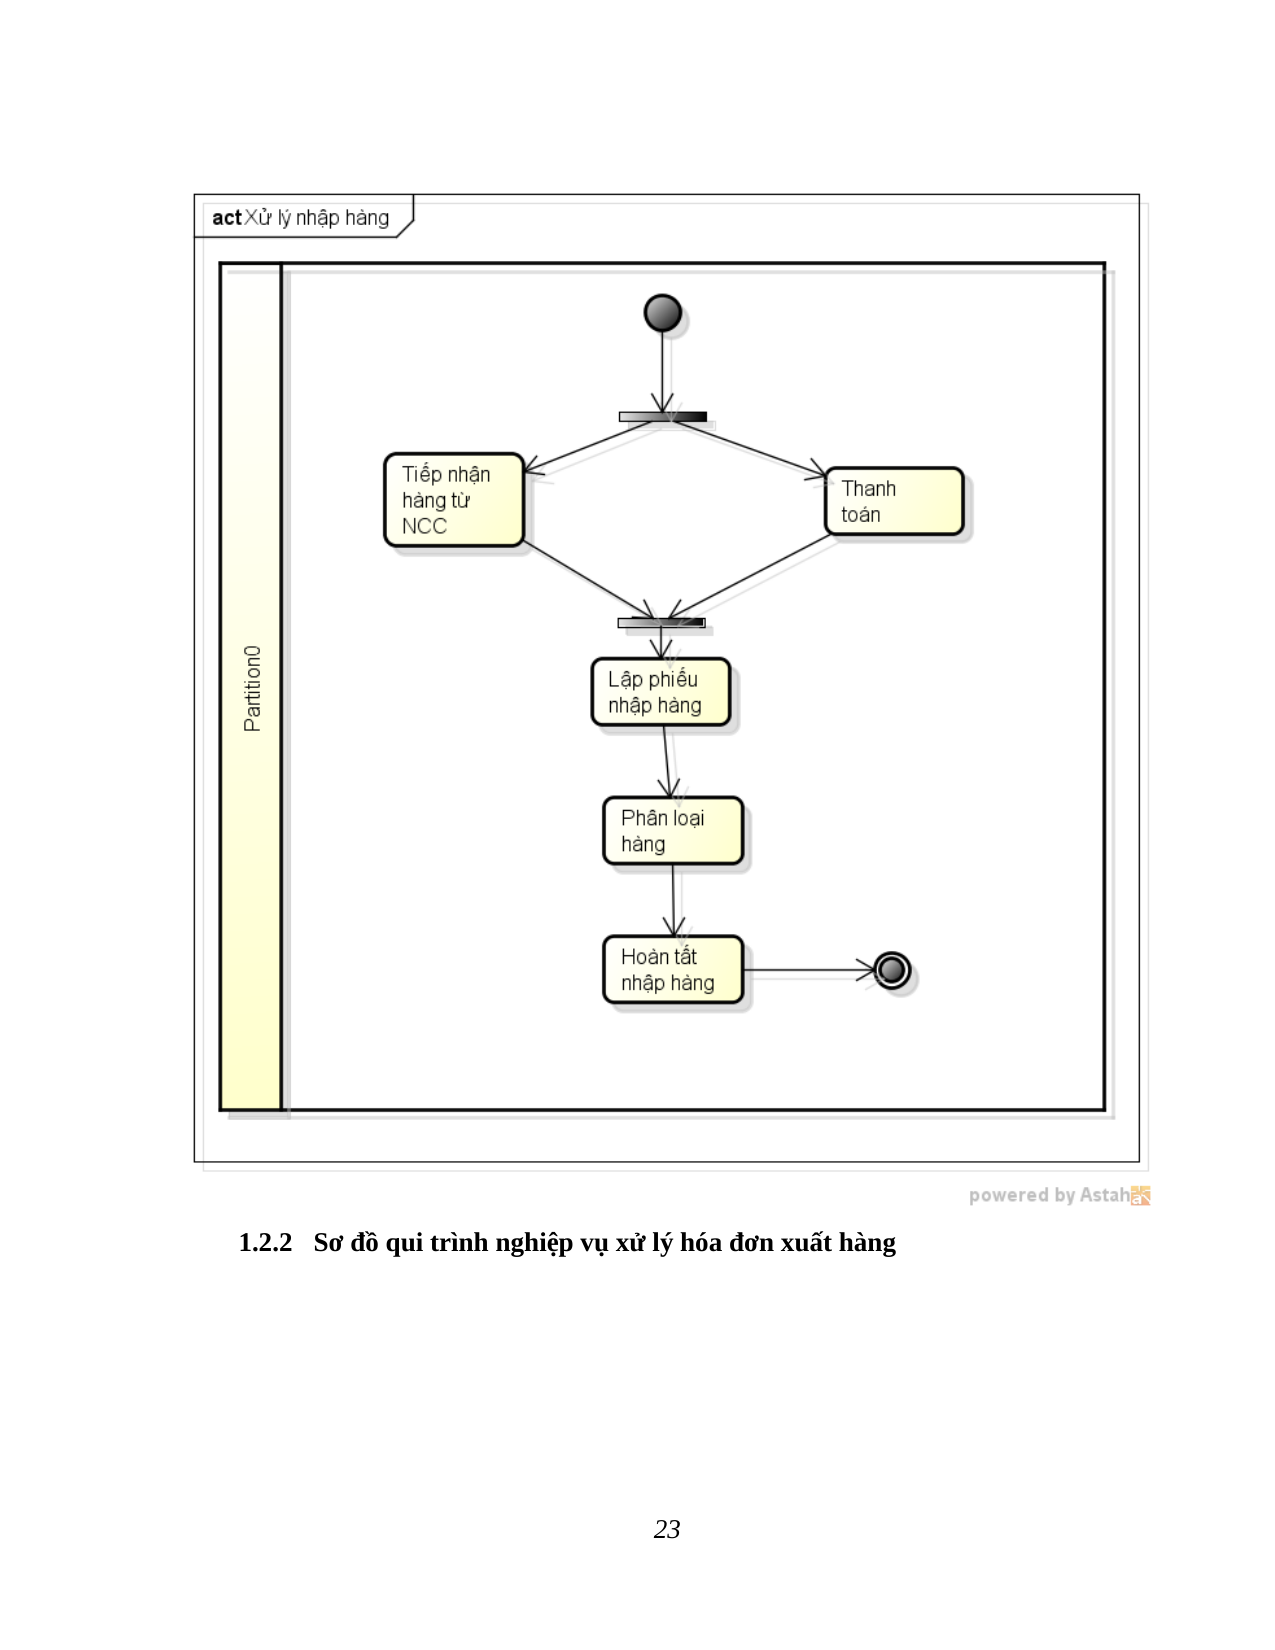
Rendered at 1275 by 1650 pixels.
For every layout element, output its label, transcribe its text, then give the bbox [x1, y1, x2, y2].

picture [177, 177, 1157, 1212]
list Sơ đồ qui trình nghiệp vụ xử lý hóa đơn xuất hàng [238, 1226, 1157, 1257]
